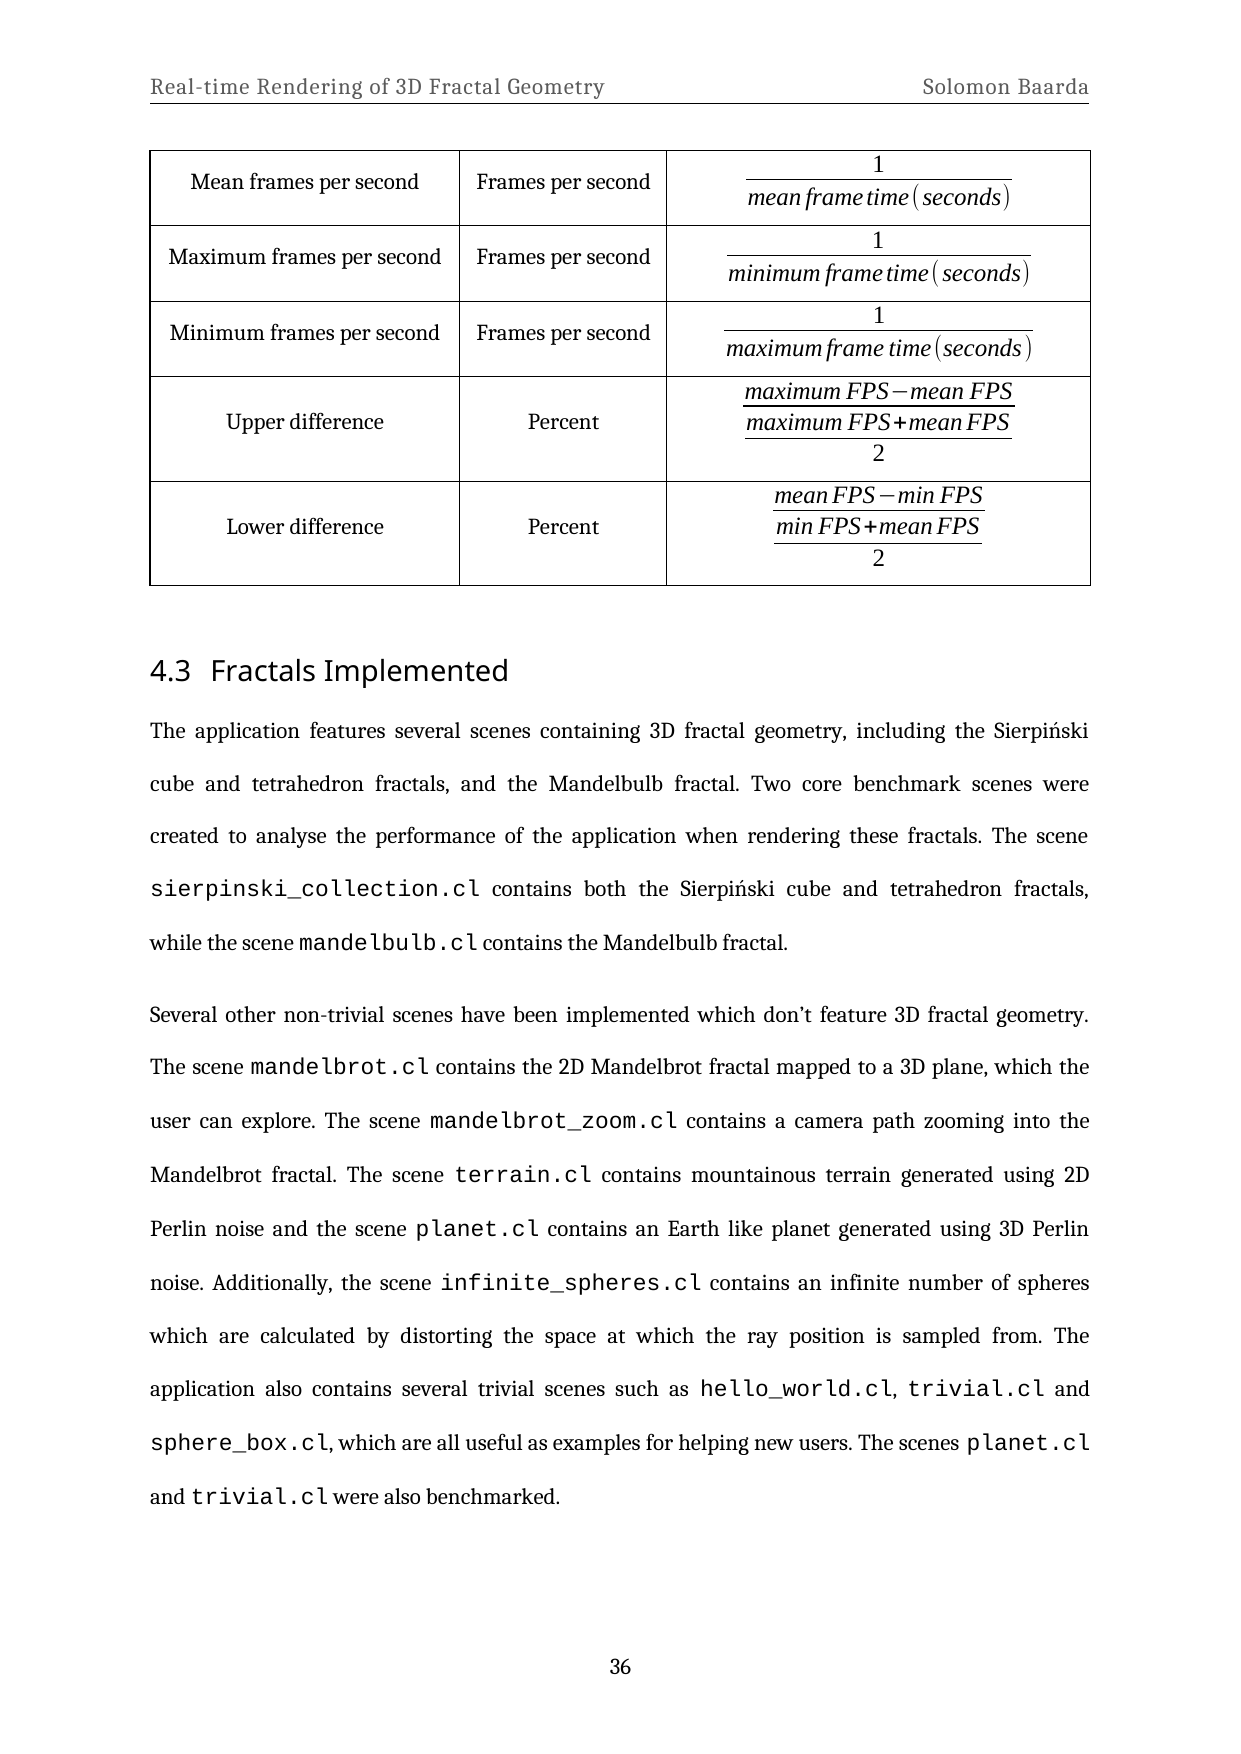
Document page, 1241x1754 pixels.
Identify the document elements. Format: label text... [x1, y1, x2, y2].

table_cell Maximum frames per second [151, 226, 459, 301]
subtitle Fractals Implemented [150, 650, 1090, 689]
table_cell [667, 226, 1090, 301]
table_cell Minimum frames per second [151, 302, 459, 376]
table_cell Upper difference [151, 377, 459, 481]
table_cell [667, 377, 1090, 481]
table_cell Frames per second [460, 226, 666, 301]
table_cell Percent [460, 377, 666, 481]
text Several other non-trivial scenes have been implemented which don’t feature 3D fractal geometry. The scene mandelbrot.cl contains the 2D Mandelbrot fractal mapped to a 3D plane, which the user can explore. The scene mandelbrot_zoom.cl contains a camera path zooming into the Mandelbrot fractal. The scene terrain.cl contains mountainous terrain generated using 2D Perlin noise and the scene planet.cl contains an Earth like planet generated using 3D Perlin noise. Additionally, the scene infinite_spheres.cl contains an infinite number of spheres which are calculated by distorting the space at which the ray position is sampled from. The application also contains several trivial scenes such as hello_world.cl, trivial.cl and sphere_box.cl, which are all useful as examples for helping new users. The scenes planet.cl and trivial.cl were also benchmarked. [150, 1001, 1090, 1511]
text The application features several scenes containing 3D fractal geometry, including the Sierpiński cube and tetrahedron fractals, and the Mandelbulb fractal. Two core benchmark scenes were created to analyse the performance of the application when rendering these fractals. The scene sierpinski_collection.cl contains both the Sierpiński cube and tetrahedron fractals, while the scene mandelbulb.cl contains the Mandelbulb fractal. [150, 718, 1090, 957]
table_cell Mean frames per second [151, 151, 459, 225]
table_cell Frames per second [460, 151, 666, 225]
table_cell Frames per second [460, 302, 666, 376]
table_cell Lower difference [151, 482, 459, 585]
table_cell [667, 151, 1090, 225]
table_cell [667, 302, 1090, 376]
table_cell [667, 482, 1090, 585]
table_cell Percent [460, 482, 666, 585]
